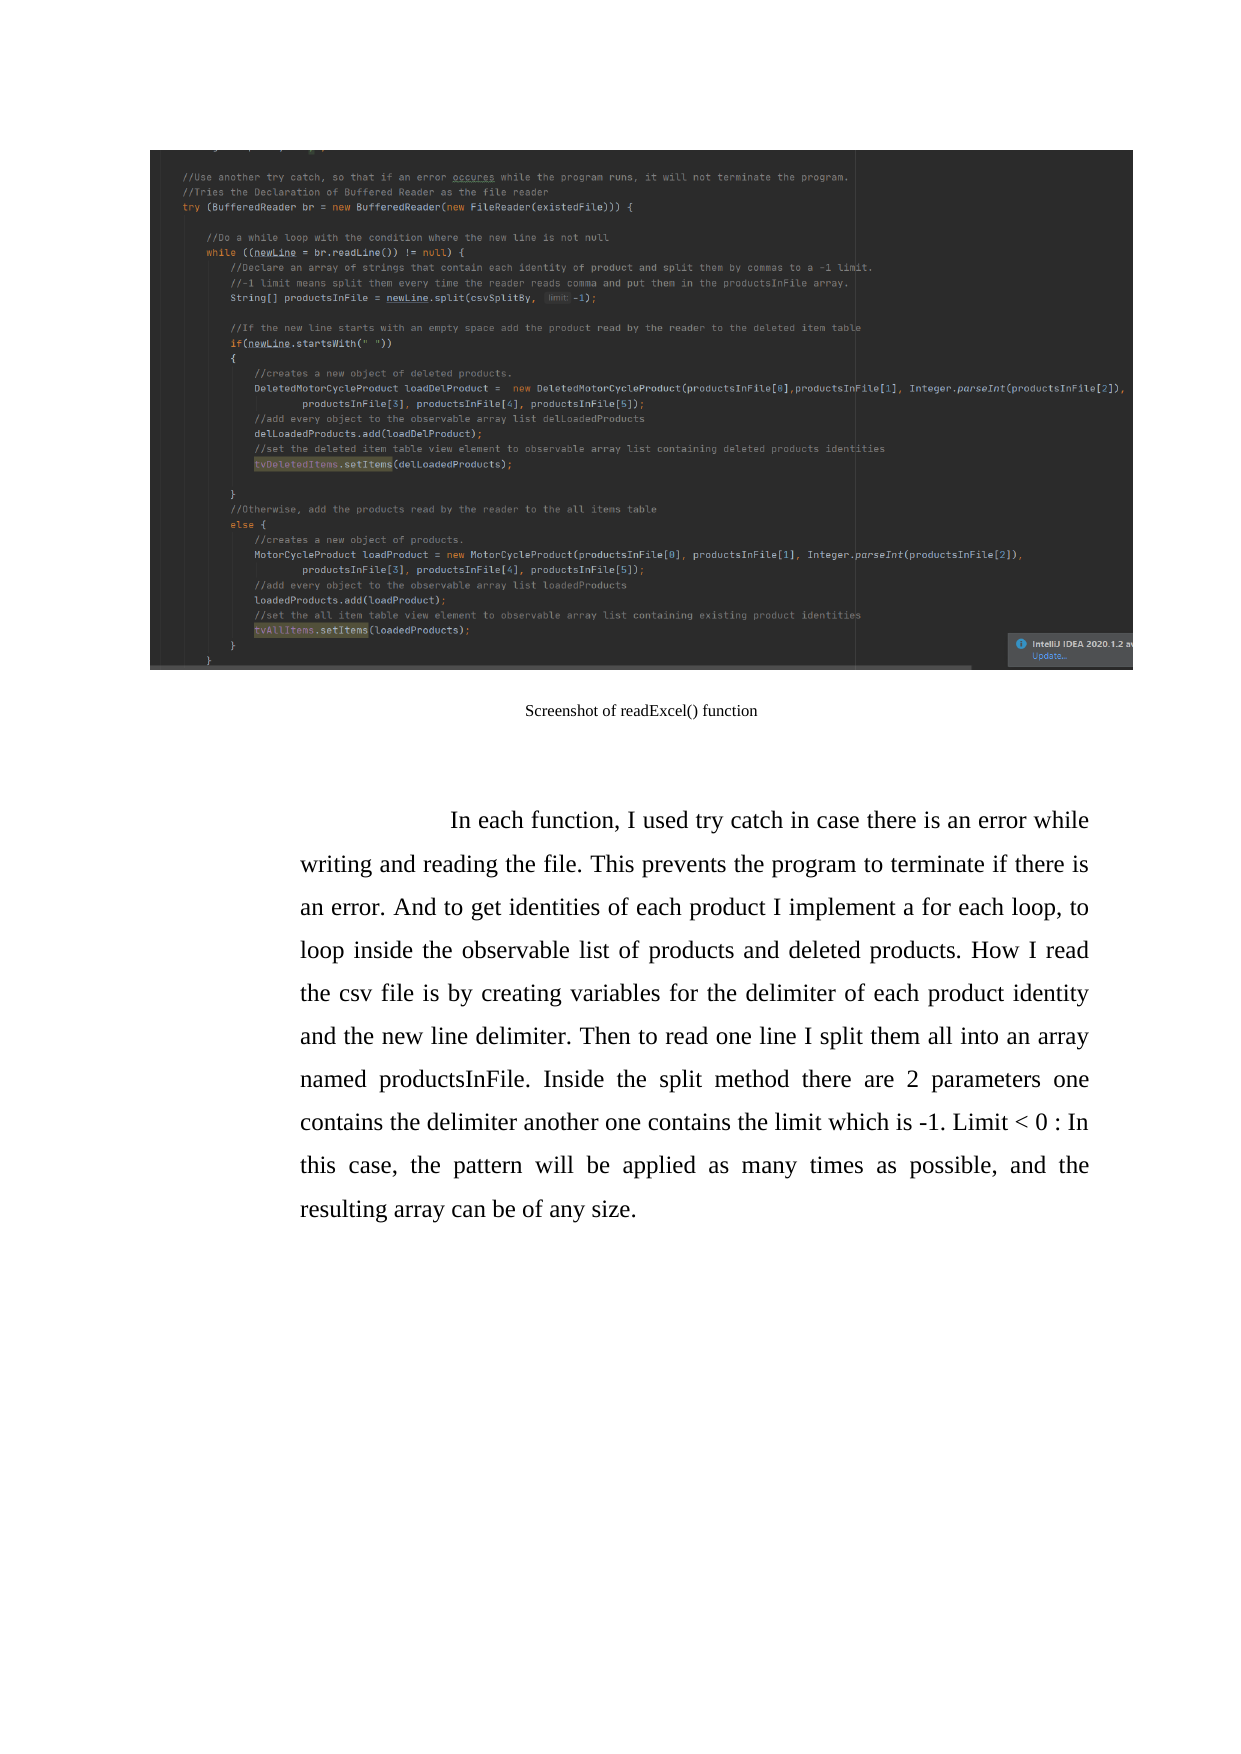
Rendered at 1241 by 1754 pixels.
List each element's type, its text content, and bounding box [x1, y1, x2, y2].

text Screenshot of readExcel() function [375, 700, 1090, 719]
text In each function, I used try catch in case there is an error while writing and reading the file. This prevents the program to terminate if there is an error. And to get identities of each product I implement a for each loop, to loop inside the observable list of products and deleted products. How I read the csv file is by creating variables for the delimiter of each product identity and the new line delimiter. Then to read one line I split them all into an array named productsInFile. Inside the split method there are 2 parameters one contains the delimiter another one contains the limit which is -1. Limit < 0 : In this case, the pattern will be applied as many times as possible, and the resulting array can be of any size. [300, 806, 1090, 1222]
picture [150, 150, 1133, 670]
